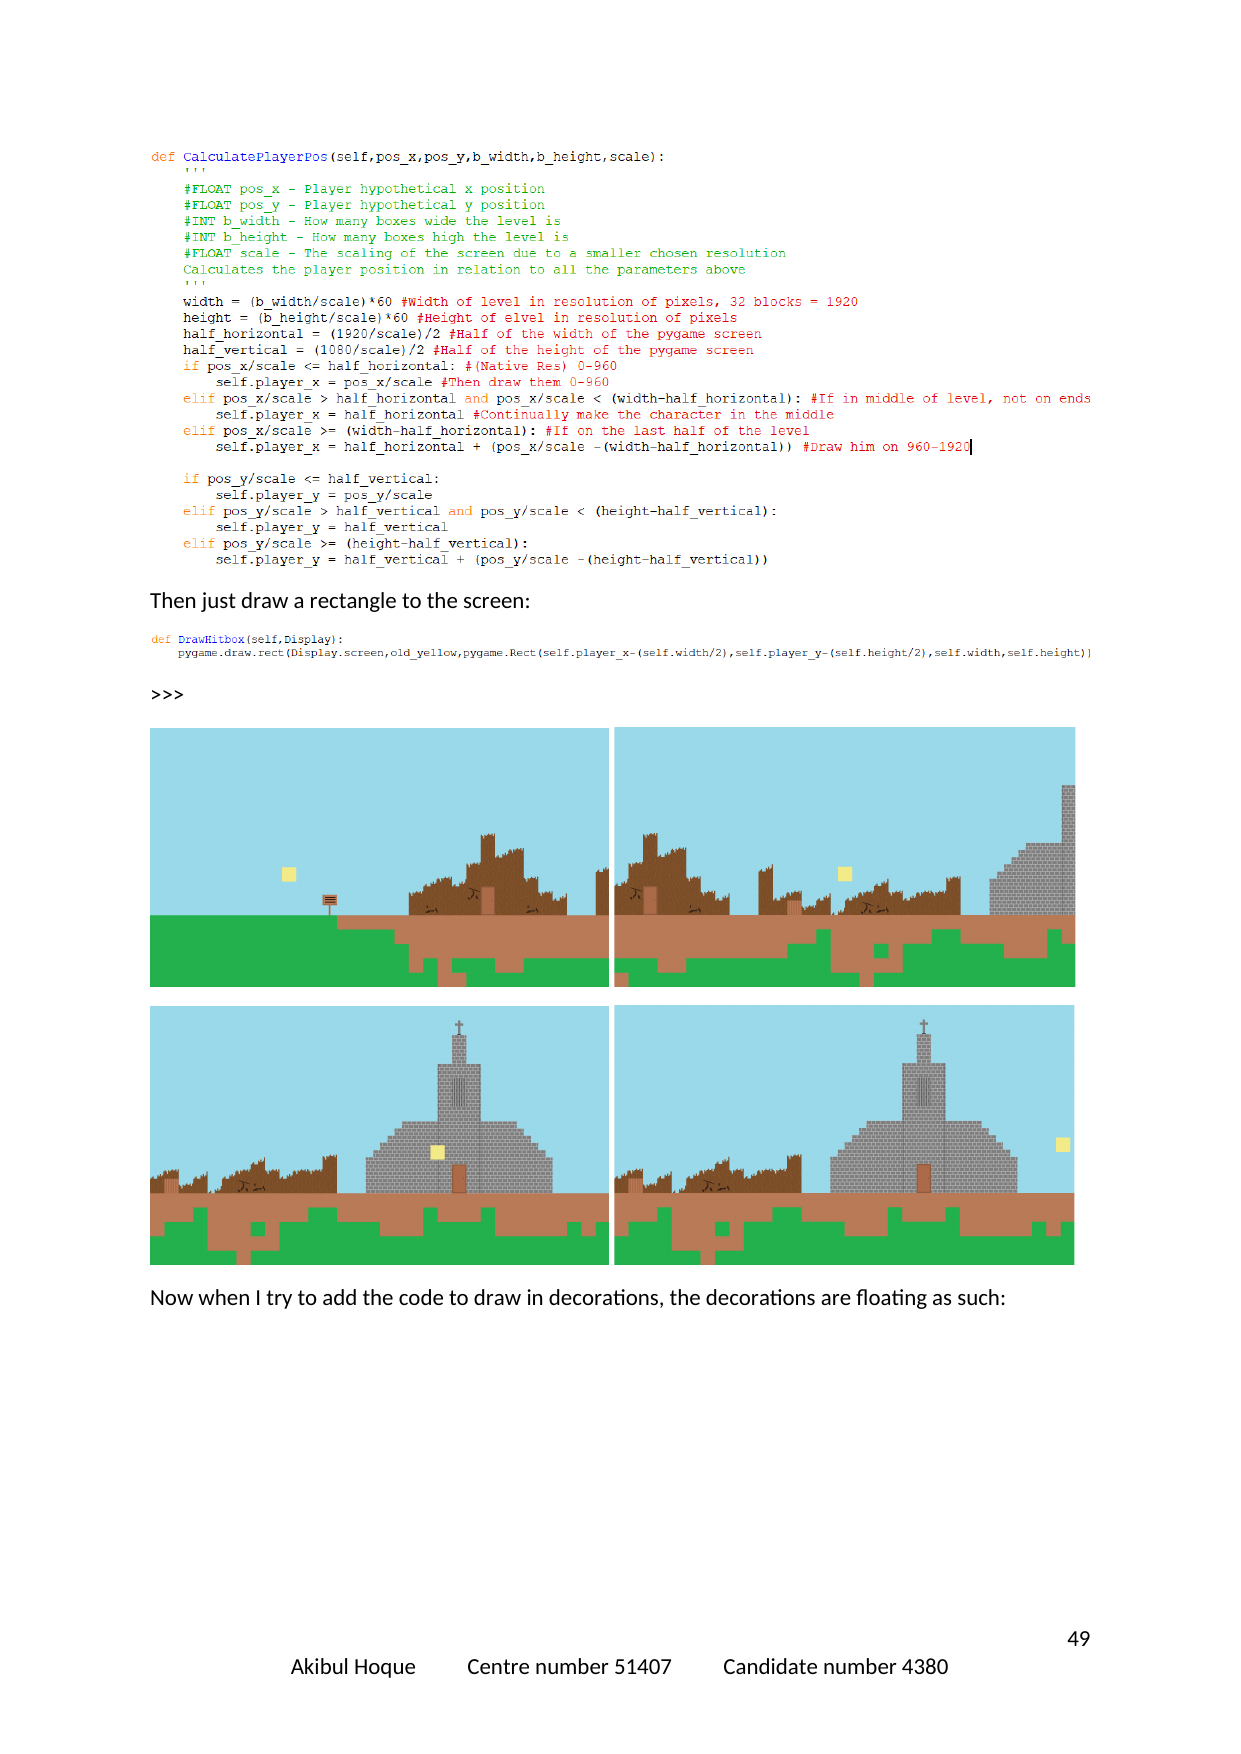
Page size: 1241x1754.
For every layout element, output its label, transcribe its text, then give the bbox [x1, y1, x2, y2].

text Now when I try to add the code to draw in decorations, the decorations are floating as such: [150, 1283, 1090, 1311]
picture [614, 727, 1076, 987]
text Then just draw a rectangle to the screen: [150, 586, 1090, 614]
text >>> [150, 681, 1090, 708]
picture [614, 1005, 1075, 1265]
picture [150, 728, 609, 987]
picture [150, 1006, 609, 1265]
